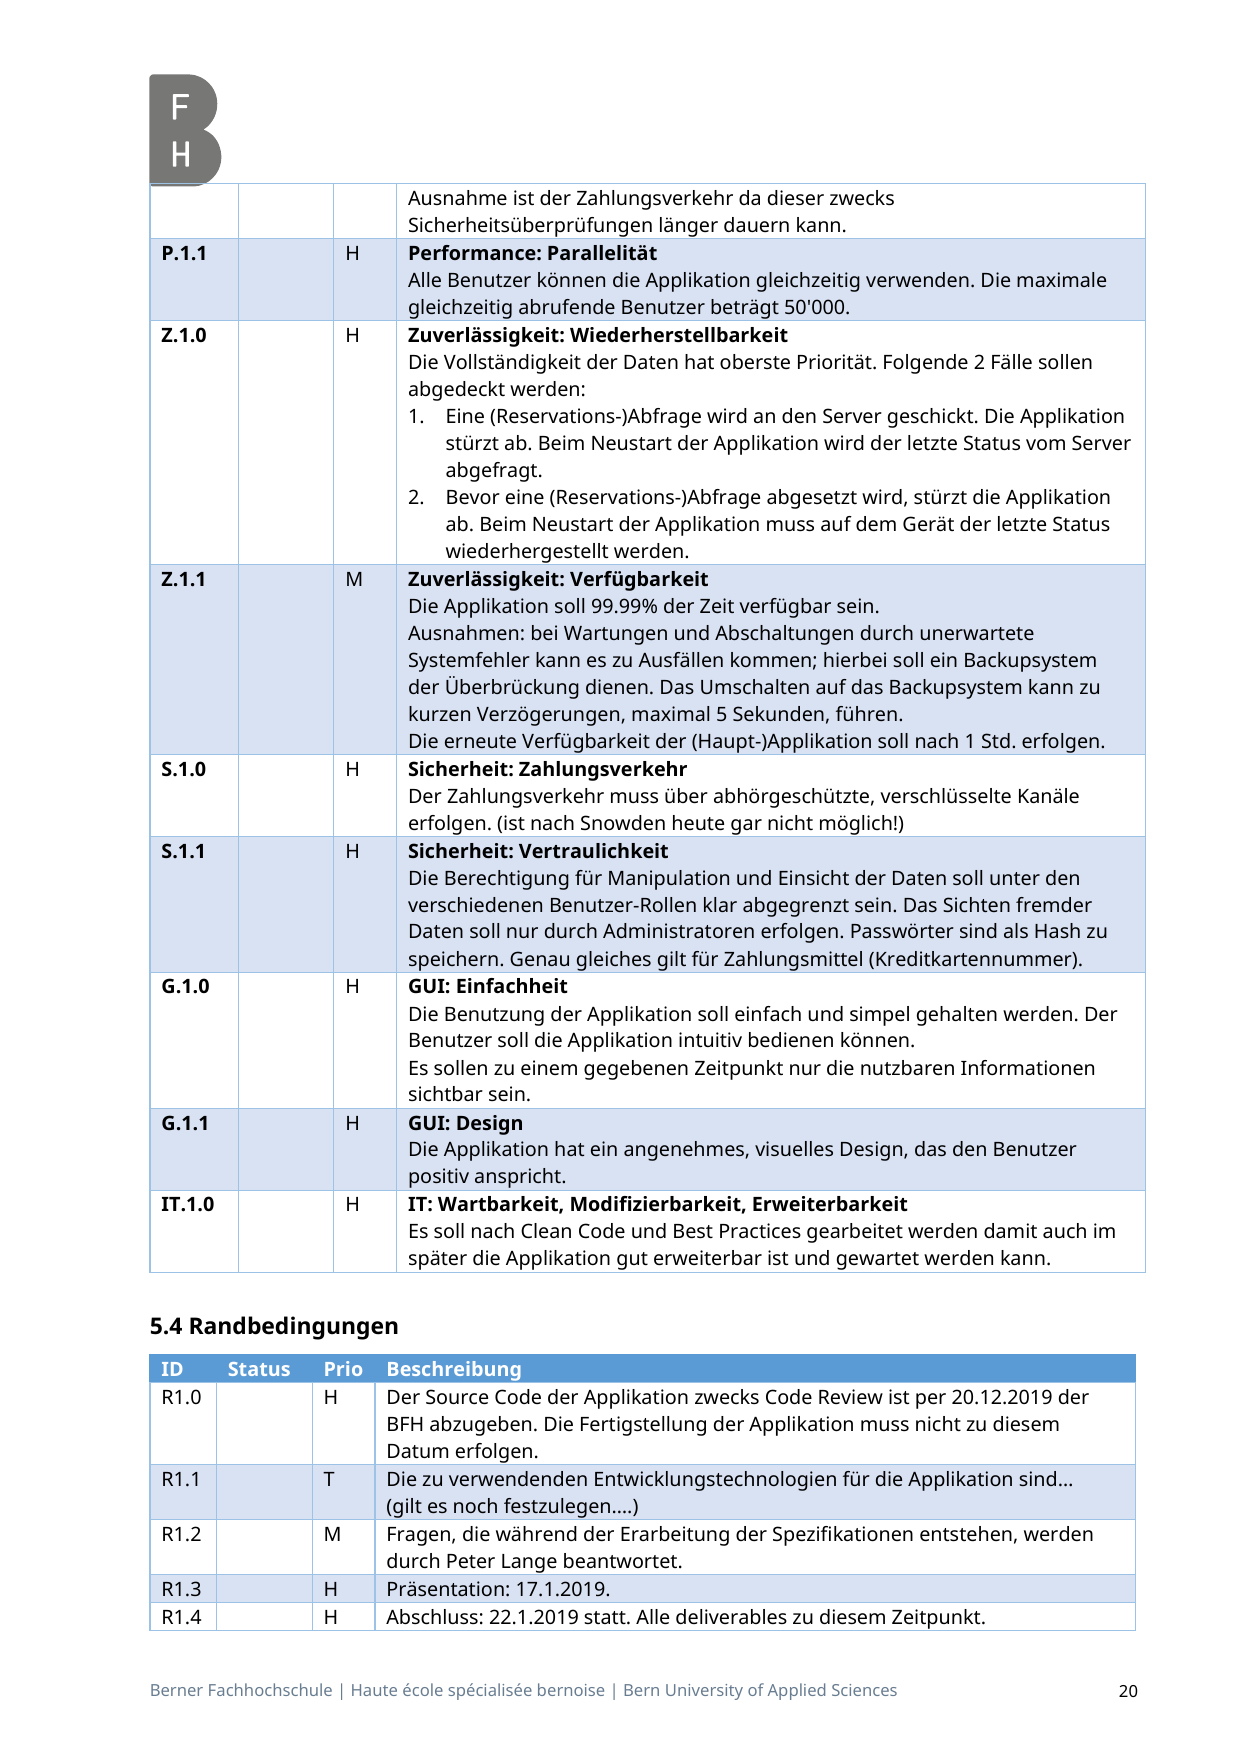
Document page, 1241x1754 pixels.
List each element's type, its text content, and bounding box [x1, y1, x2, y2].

table_cell H [334, 321, 396, 564]
table_cell Sicherheit: Zahlungsverkehr Der Zahlungsverkehr muss über abhörgeschützte, verschlüsselte Kanäle erfolgen. (ist nach Snowden heute gar nicht möglich!) [397, 755, 1145, 836]
table_cell [239, 239, 333, 320]
table_cell H [313, 1603, 374, 1630]
table_cell Fragen, die während der Erarbeitung der Spezifikationen entstehen, werden durch Peter Lange beantwortet. [376, 1520, 1135, 1574]
table_cell M [334, 565, 396, 754]
table_cell H [334, 973, 396, 1108]
table_cell H [334, 755, 396, 836]
table_cell [217, 1603, 312, 1630]
table_cell GUI: Einfachheit Die Benutzung der Applikation soll einfach und simpel gehalten werden. Der Benutzer soll die Applikation intuitiv bedienen können. Es sollen zu einem gegebenen Zeitpunkt nur die nutzbaren Informationen sichtbar sein. [397, 973, 1145, 1108]
table_cell R1.3 [151, 1575, 216, 1602]
table_cell Sicherheit: Vertraulichkeit Die Berechtigung für Manipulation und Einsicht der Daten soll unter den verschiedenen Benutzer-Rollen klar abgegrenzt sein. Das Sichten fremder Daten soll nur durch Administratoren erfolgen. Passwörter sind als Hash zu speichern. Genau gleiches gilt für Zahlungsmittel (Kreditkartennummer). [397, 837, 1145, 972]
table_cell G.1.0 [151, 973, 238, 1108]
table_cell H [334, 1109, 396, 1190]
table_cell H [313, 1383, 374, 1464]
table_cell G.1.1 [151, 1109, 238, 1190]
table_cell [239, 184, 333, 238]
table_cell Abschluss: 22.1.2019 statt. Alle deliverables zu diesem Zeitpunkt. [376, 1603, 1135, 1630]
table_cell [217, 1465, 312, 1519]
table_cell R1.4 [151, 1603, 216, 1630]
table_cell R1.1 [151, 1465, 216, 1519]
table_cell IT: Wartbarkeit, Modifizierbarkeit, Erweiterbarkeit Es soll nach Clean Code und Best Practices gearbeitet werden damit auch im später die Applikation gut erweiterbar ist und gewartet werden kann. [397, 1191, 1145, 1272]
table_cell Zuverlässigkeit: Verfügbarkeit Die Applikation soll 99.99% der Zeit verfügbar sein. Ausnahmen: bei Wartungen und Abschaltungen durch unerwartete Systemfehler kann es zu Ausfällen kommen; hierbei soll ein Backupsystem der Überbrückung dienen. Das Umschalten auf das Backupsystem kann zu kurzen Verzögerungen, maximal 5 Sekunden, führen. Die erneute Verfügbarkeit der (Haupt-)Applikation soll nach 1 Std. erfolgen. [397, 565, 1145, 754]
table_header Status [216, 1355, 312, 1382]
table_cell GUI: Design Die Applikation hat ein angenehmes, visuelles Design, das den Benutzer positiv anspricht. [397, 1109, 1145, 1190]
table_cell [239, 837, 333, 972]
table_cell S.1.1 [151, 837, 238, 972]
table_cell Z.1.1 [151, 565, 238, 754]
table_cell R1.0 [151, 1383, 216, 1464]
table_cell H [313, 1575, 374, 1602]
subtitle Randbedingungen [149, 1310, 1136, 1341]
table_cell P.1.1 [151, 239, 238, 320]
table_cell Performance: Parallelität Alle Benutzer können die Applikation gleichzeitig verwenden. Die maximale gleichzeitig abrufende Benutzer beträgt 50'000. [397, 239, 1145, 320]
table_cell IT.1.0 [151, 1191, 238, 1272]
table_cell [239, 565, 333, 754]
table_cell [239, 321, 333, 564]
table_cell M [334, 184, 396, 238]
table_cell R1.2 [151, 1520, 216, 1574]
table_cell T [313, 1465, 374, 1519]
table_cell S.1.0 [151, 755, 238, 836]
table_cell [239, 755, 333, 836]
table_cell P.1.0 [151, 184, 238, 238]
table_cell [239, 1191, 333, 1272]
table_cell [217, 1520, 312, 1574]
table_cell [217, 1383, 312, 1464]
table_cell Die zu verwendenden Entwicklungstechnologien für die Applikation sind… (gilt es noch festzulegen….) [376, 1465, 1135, 1519]
table_cell [239, 1109, 333, 1190]
table_header ID [151, 1355, 216, 1382]
table_cell [217, 1575, 312, 1602]
table_cell M [313, 1520, 374, 1574]
table_cell Der Source Code der Applikation zwecks Code Review ist per 20.12.2019 der BFH abzugeben. Die Fertigstellung der Applikation muss nicht zu diesem Datum erfolgen. [376, 1383, 1135, 1464]
table_cell H [334, 837, 396, 972]
table_header Beschreibung [375, 1355, 1135, 1382]
table_cell Zuverlässigkeit: Wiederherstellbarkeit Die Vollständigkeit der Daten hat oberste Priorität. Folgende 2 Fälle sollen abgedeckt werden: Eine (Reservations-)Abfrage wird an den Server geschickt. Die Applikation stürzt ab. Beim Neustart der Applikation wird der letzte Status vom Server abgefragt. Bevor eine (Reservations-)Abfrage abgesetzt wird, stürzt die Applikation ab. Beim Neustart der Applikation muss auf dem Gerät der letzte Status wiederhergestellt werden. [397, 321, 1145, 564]
table_header Prio [312, 1355, 375, 1382]
table_cell H [334, 1191, 396, 1272]
table_cell Präsentation: 17.1.2019. [376, 1575, 1135, 1602]
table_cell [397, 184, 1145, 238]
table_cell H [334, 239, 396, 320]
table_cell Z.1.0 [151, 321, 238, 564]
table_cell [239, 973, 333, 1108]
